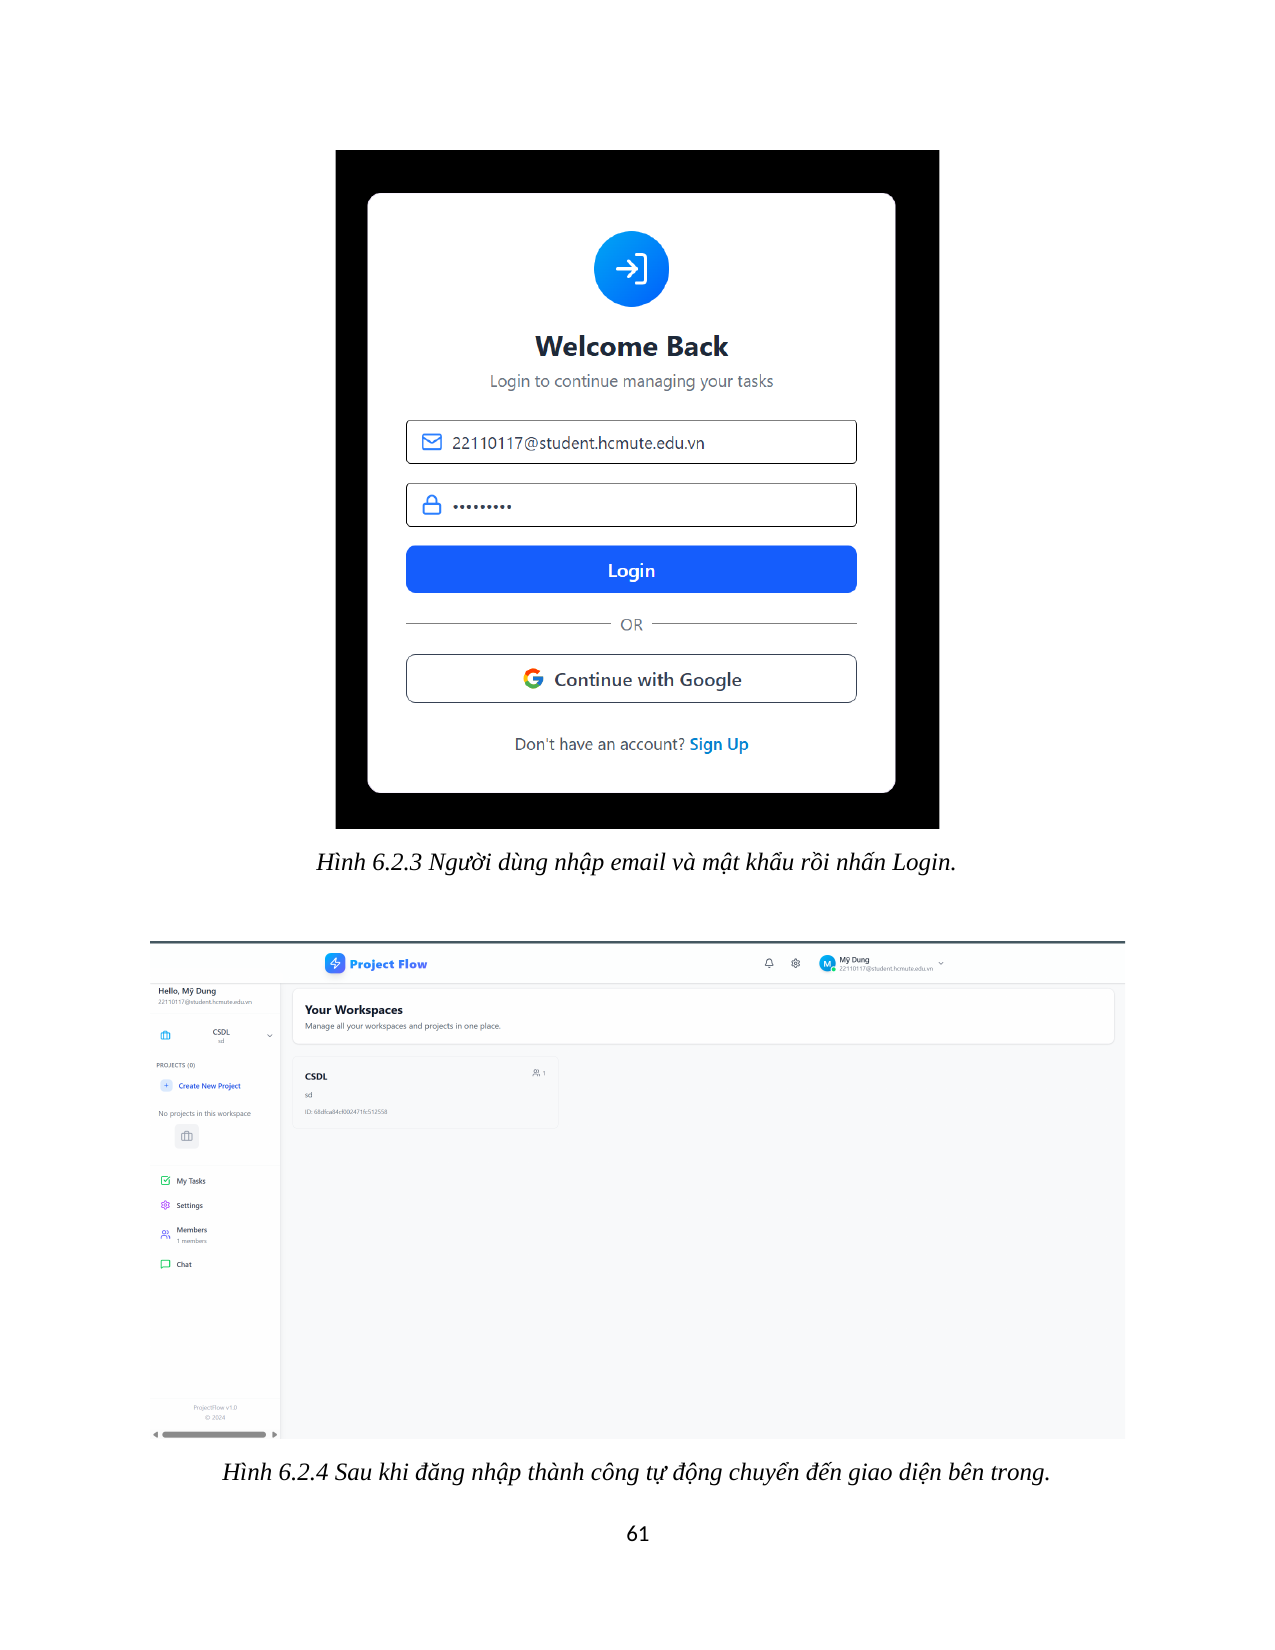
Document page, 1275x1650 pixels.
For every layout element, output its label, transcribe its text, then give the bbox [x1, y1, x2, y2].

picture [150, 941, 1125, 1439]
text Hình 6.2.4 Sau khi đăng nhập thành công tự động chuyển đến giao diện bên trong. [150, 1457, 1125, 1486]
picture [335, 150, 940, 829]
text Hình 6.2.3 Người dùng nhập email và mật khẩu rồi nhấn Login. [150, 847, 1125, 876]
